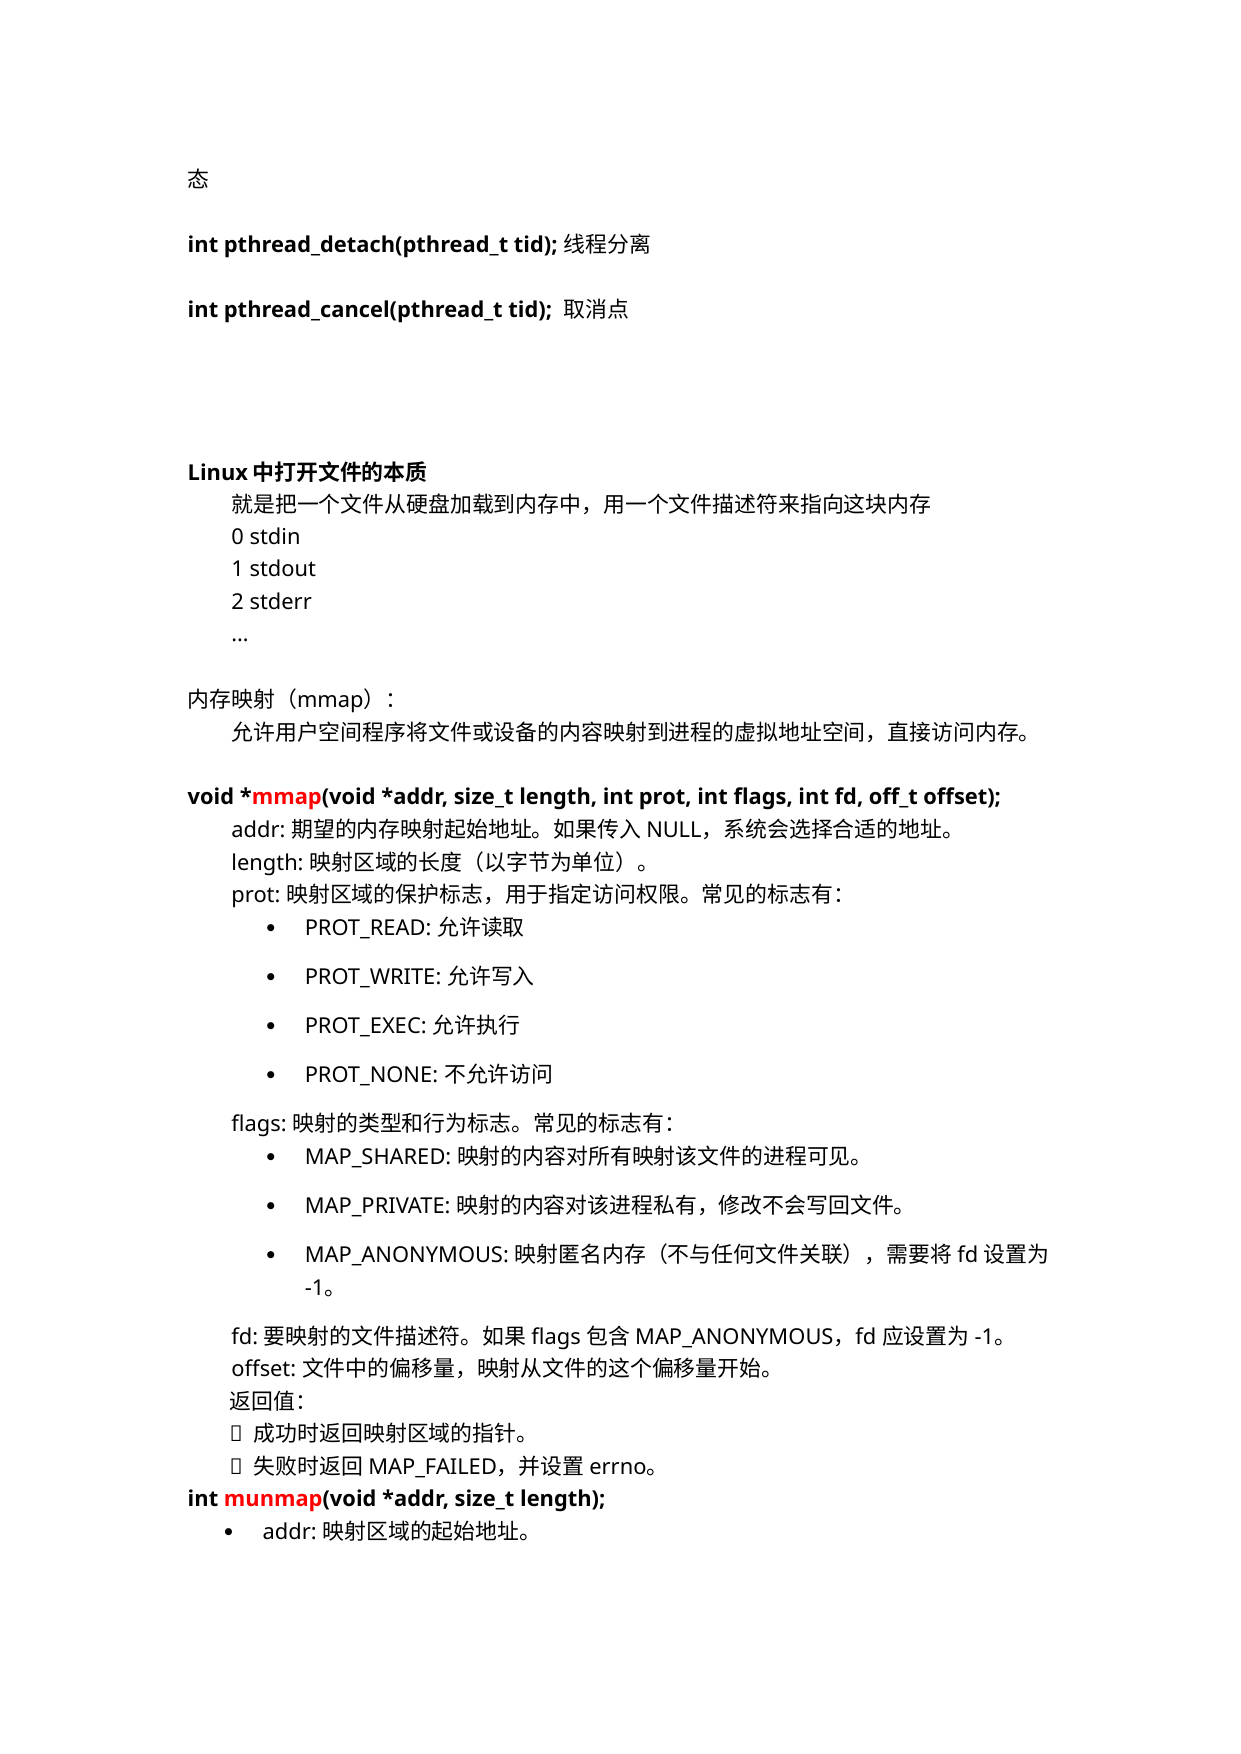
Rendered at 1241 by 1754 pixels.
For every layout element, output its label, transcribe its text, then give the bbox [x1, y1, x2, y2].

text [187, 162, 1053, 194]
text fd: 要映射的文件描述符。如果 flags 包含 MAP_ANONYMOUS，fd 应设置为 -1。 [231, 1319, 1053, 1351]
list PROT_EXEC: 允许执行 [267, 1008, 1053, 1040]
list MAP_SHARED: 映射的内容对所有映射该文件的进程可见。 [267, 1139, 1053, 1171]
text … [187, 617, 1053, 649]
text length: 映射区域的长度（以字节为单位）。 [231, 844, 1053, 877]
list MAP_ANONYMOUS: 映射匿名内存（不与任何文件关联），需要将 fd 设置为 -1。 [267, 1237, 1053, 1302]
list addr: 映射区域的起始地址。 [225, 1514, 1053, 1546]
text 允许用户空间程序将文件或设备的内容映射到进程的虚拟地址空间，直接访问内存。 [187, 714, 1053, 747]
text 内存映射（mmap）： [187, 682, 1053, 714]
text 就是把一个文件从硬盘加载到内存中，用一个文件描述符来指向这块内存 [187, 487, 1053, 519]
text 1 stdout [231, 552, 1053, 584]
list PROT_READ: 允许读取 [267, 909, 1053, 942]
text offset: 文件中的偏移量，映射从文件的这个偏移量开始。 [231, 1351, 1053, 1384]
text int pthread_cancel(pthread_t tid); 取消点 [187, 292, 1053, 324]
list PROT_NONE: 不允许访问 [267, 1057, 1053, 1089]
text 2 stderr [231, 584, 1053, 617]
text 返回值： [229, 1384, 1053, 1416]
text int pthread_detach(pthread_t tid); 线程分离 [187, 227, 1053, 259]
text  成功时返回映射区域的指针。 [229, 1416, 1053, 1449]
text addr: 期望的内存映射起始地址。如果传入 NULL，系统会选择合适的地址。 [231, 812, 1053, 844]
text Linux中打开文件的本质 [187, 454, 1053, 487]
text flags: 映射的类型和行为标志。常见的标志有： [231, 1106, 1053, 1139]
list MAP_PRIVATE: 映射的内容对该进程私有，修改不会写回文件。 [267, 1188, 1053, 1220]
text prot: 映射区域的保护标志，用于指定访问权限。常见的标志有： [231, 877, 1053, 909]
text 0 stdin [231, 519, 1053, 552]
text  失败时返回 MAP_FAILED，并设置 errno。 [229, 1449, 1053, 1481]
list PROT_WRITE: 允许写入 [267, 959, 1053, 991]
text void *mmap(void *addr, size_t length, int prot, int flags, int fd, off_t offset); [187, 779, 1053, 812]
text int munmap(void *addr, size_t length); [187, 1481, 1053, 1514]
